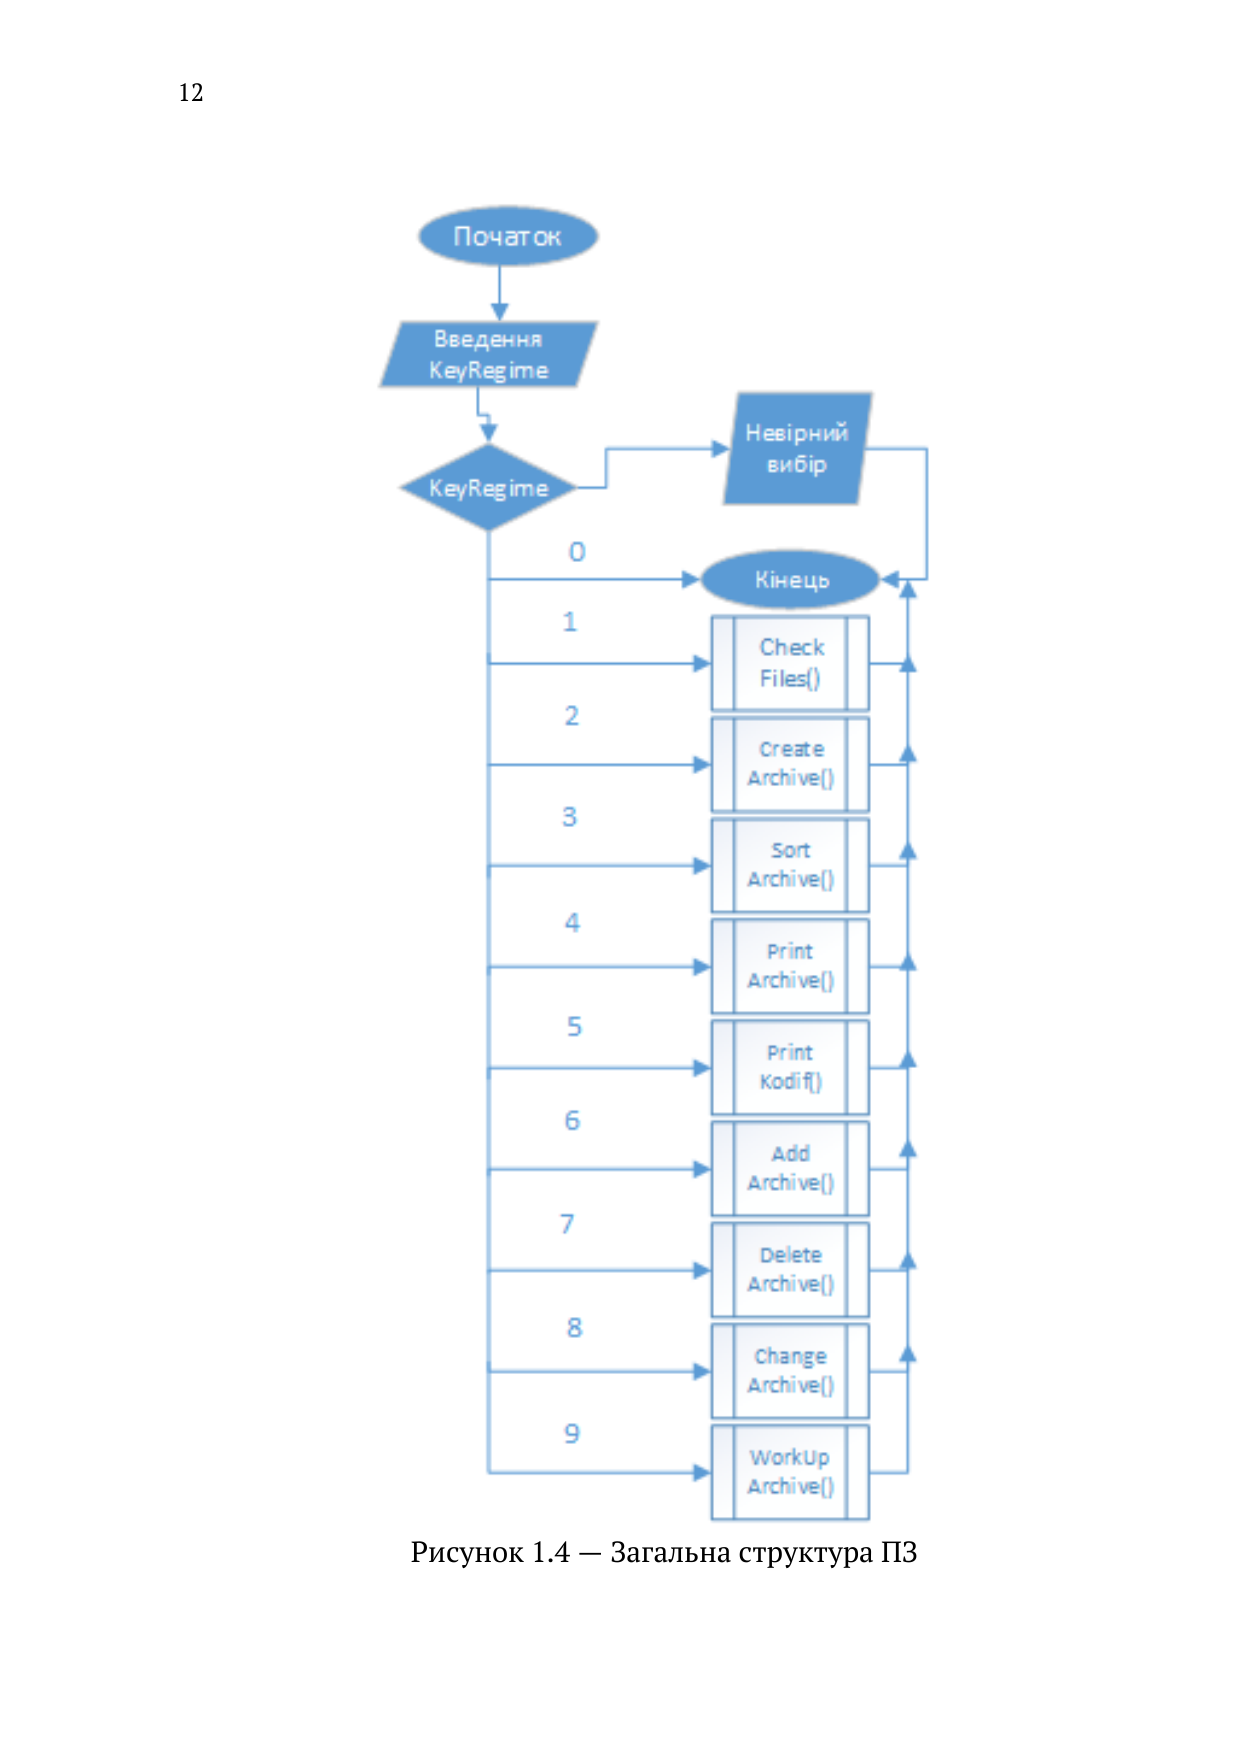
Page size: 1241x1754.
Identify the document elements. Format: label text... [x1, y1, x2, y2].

text Рисунок 1.4 — Загальна структура ПЗ [177, 1532, 1152, 1571]
picture [347, 174, 982, 1533]
